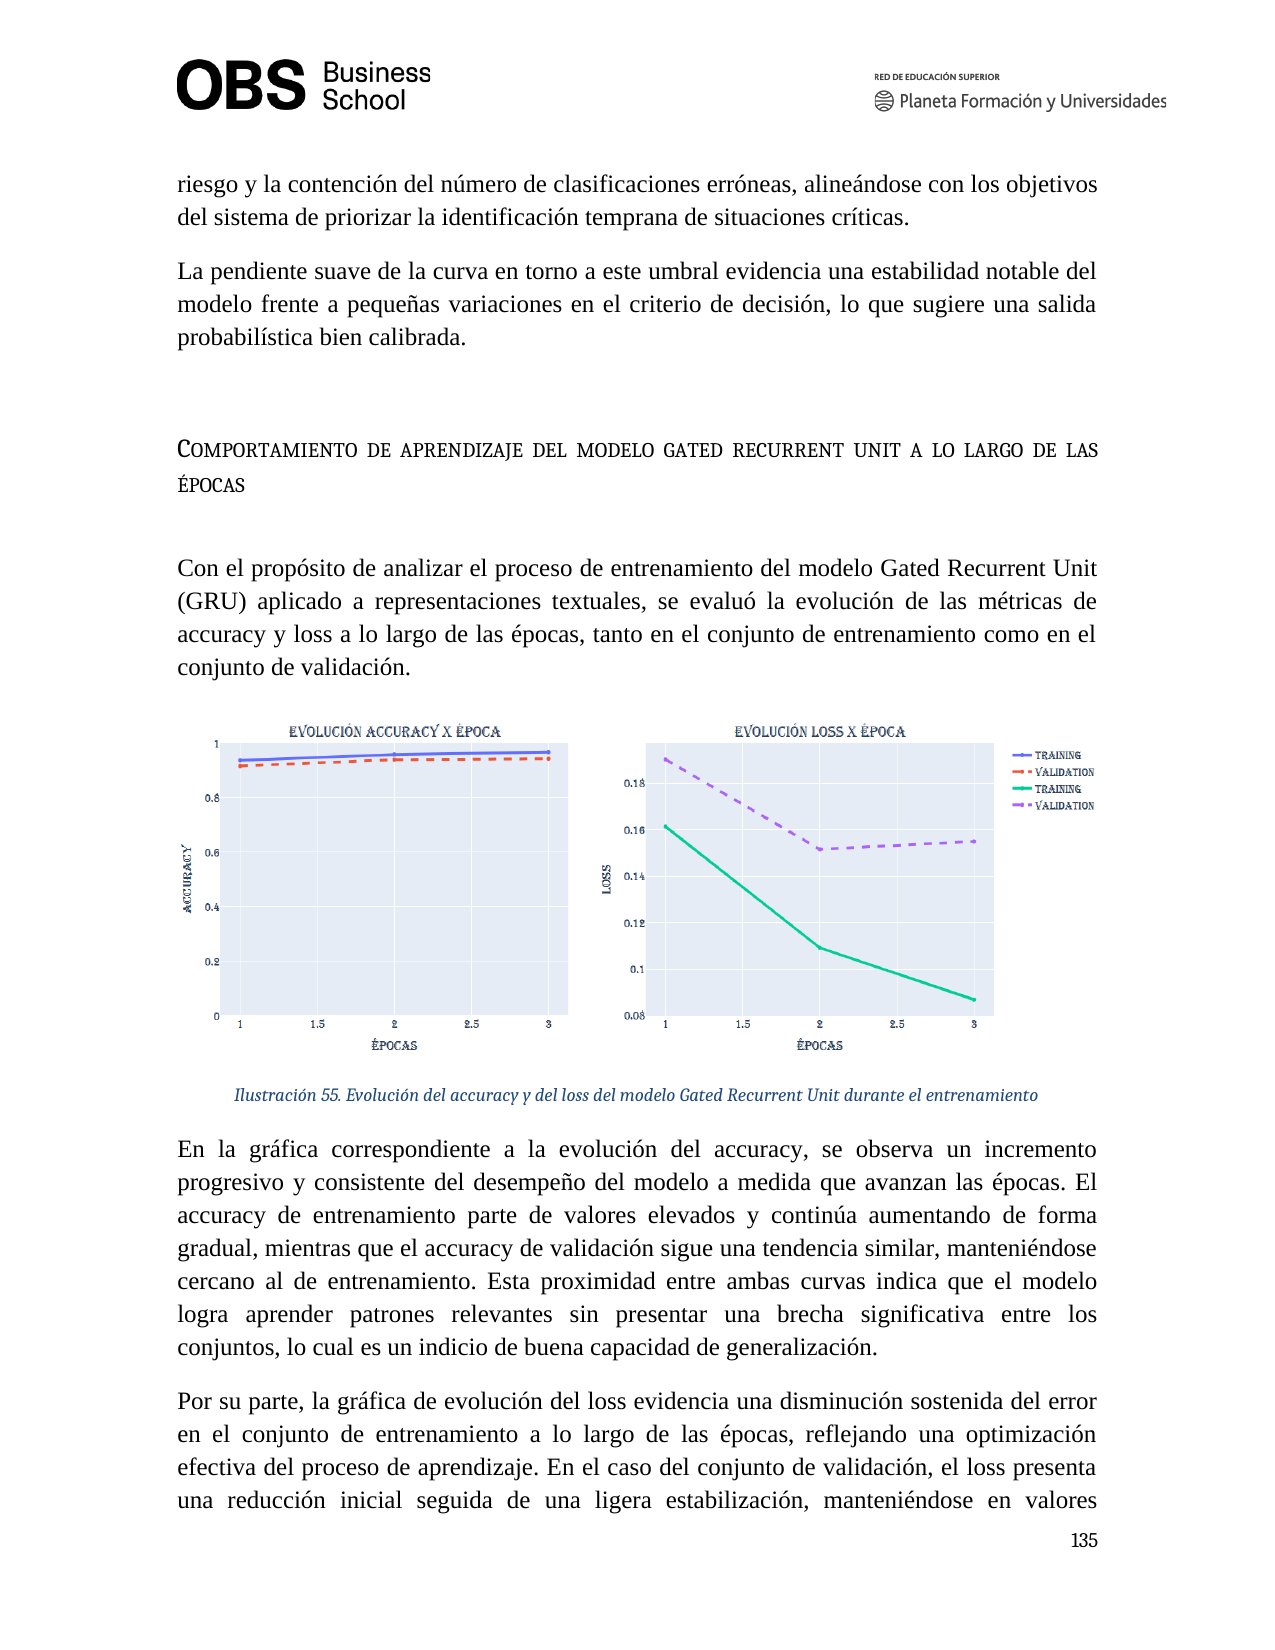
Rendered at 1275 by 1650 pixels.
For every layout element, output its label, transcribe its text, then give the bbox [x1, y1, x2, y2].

picture [177, 717, 1098, 1061]
subtitle Comportamiento de aprendizaje del modelo gated recurrent unit a lo largo de las épocas [177, 434, 1098, 499]
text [177, 169, 1098, 231]
text Ilustración 55. Evolución del accuracy y del loss del modelo Gated Recurrent Unit durante el entrenamiento [177, 1085, 1098, 1106]
picture [874, 72, 1167, 112]
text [177, 1386, 1098, 1513]
text Con el propósito de analizar el proceso de entrenamiento del modelo Gated Recurrent Unit (GRU) aplicado a representaciones textuales, se evaluó la evolución de las métricas de accuracy y loss a lo largo de las épocas, tanto en el conjunto de entrenamiento como en el conjunto de validación. [177, 553, 1098, 681]
text En la gráfica correspondiente a la evolución del accuracy, se observa un incremento progresivo y consistente del desempeño del modelo a medida que avanzan las épocas. El accuracy de entrenamiento parte de valores elevados y continúa aumentando de forma gradual, mientras que el accuracy de validación sigue una tendencia similar, manteniéndose cercano al de entrenamiento. Esta proximidad entre ambas curvas indica que el modelo logra aprender patrones relevantes sin presentar una brecha significativa entre los conjuntos, lo cual es un indicio de buena capacidad de generalización. [177, 1134, 1098, 1361]
picture [177, 59, 431, 110]
text La pendiente suave de la curva en torno a este umbral evidencia una estabilidad notable del modelo frente a pequeñas variaciones en el criterio de decisión, lo que sugiere una salida probabilística bien calibrada. [177, 256, 1098, 351]
